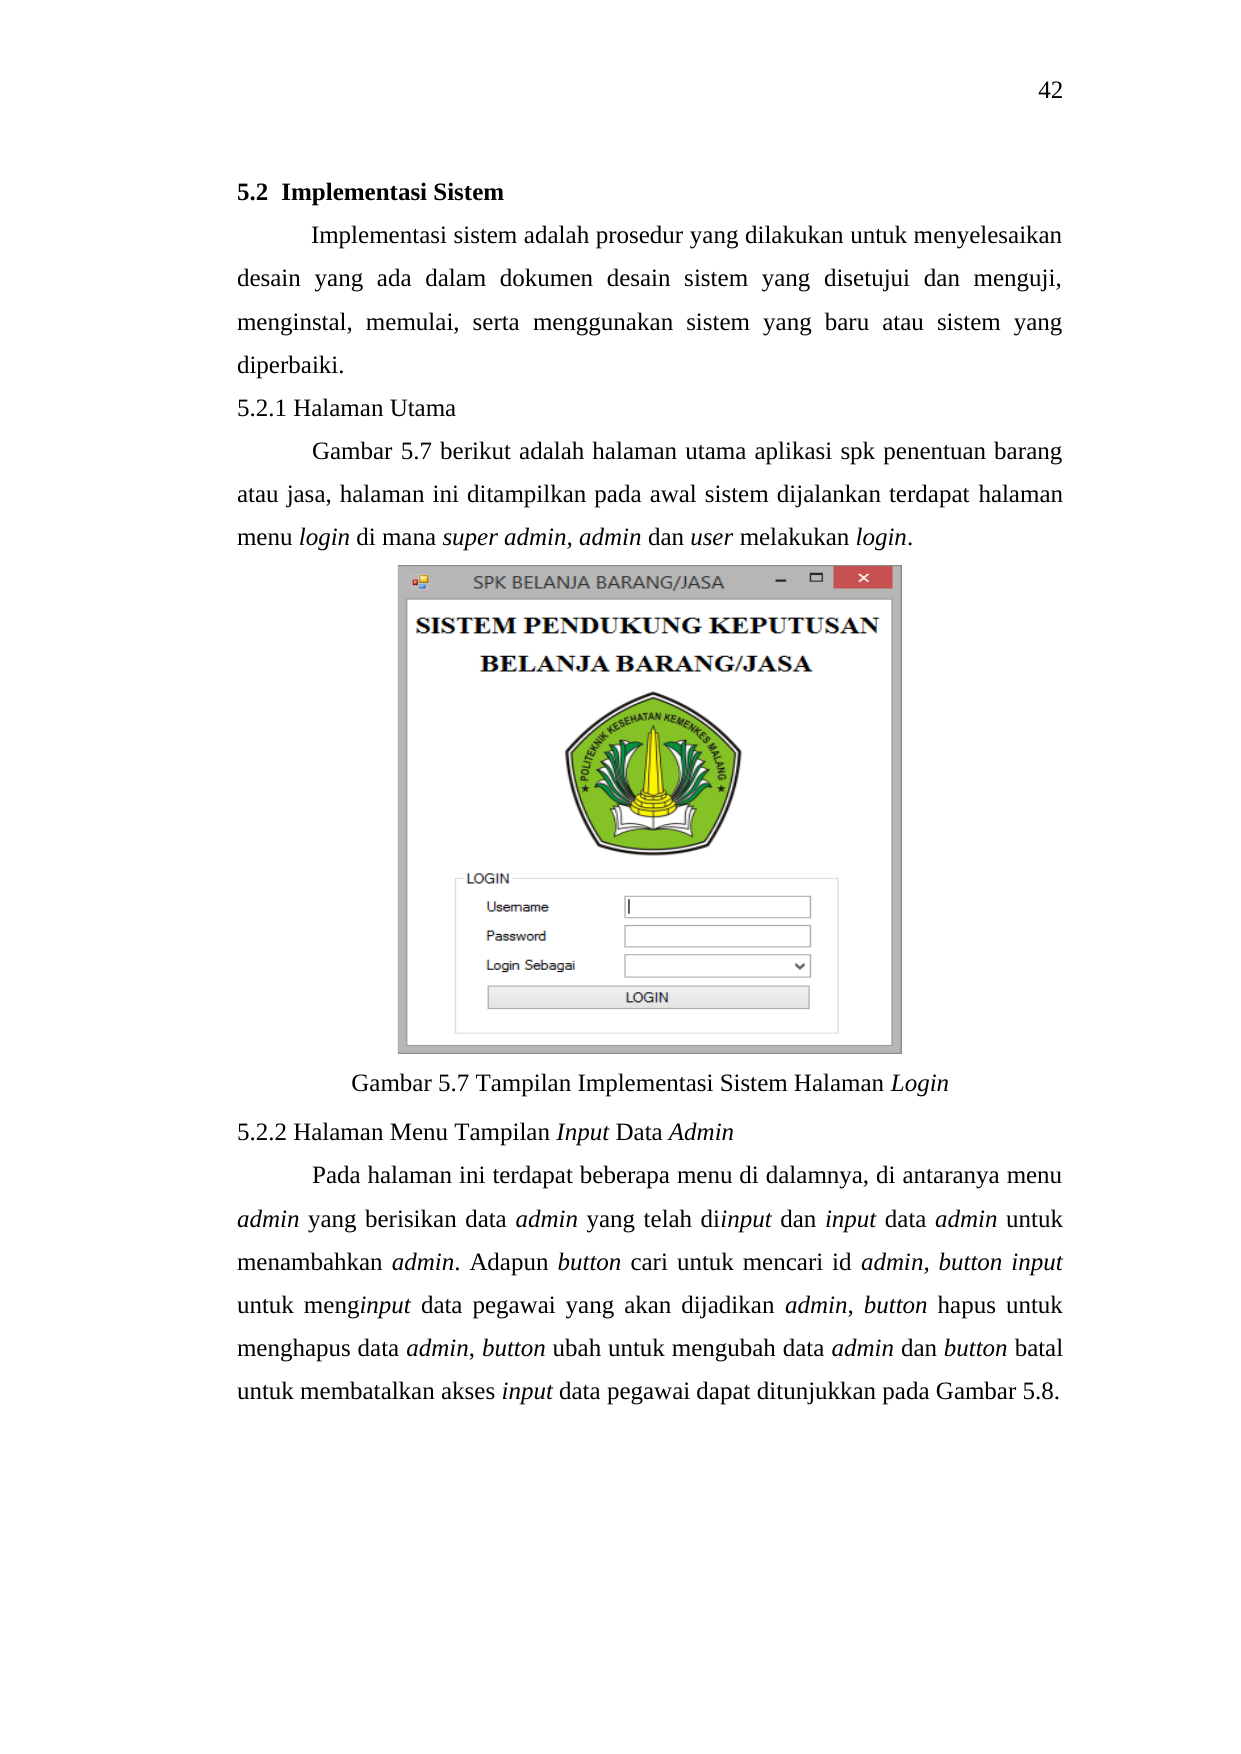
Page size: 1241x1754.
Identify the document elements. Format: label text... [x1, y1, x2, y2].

text Gambar 5.7 Tampilan Implementasi Sistem Halaman Login [237, 1068, 1063, 1097]
text Pada halaman ini terdapat beberapa menu di dalamnya, di antaranya menu admin yang berisikan data admin yang telah diinput dan input data admin untuk menambahkan admin. Adapun button cari untuk mencari id admin, button input untuk menginput data pegawai yang akan dijadikan admin, button hapus untuk menghapus data admin, button ubah untuk mengubah data admin dan button batal untuk membatalkan akses input data pegawai dapat ditunjukkan pada Gambar 5.8. [237, 1161, 1063, 1405]
text Gambar 5.7 berikut adalah halaman utama aplikasi spk penentuan barang atau jasa, halaman ini ditampilkan pada awal sistem dijalankan terdapat halaman menu login di mana super admin, admin dan user melakukan login. [237, 436, 1063, 551]
text 5.2.1 Halaman Utama [237, 393, 1063, 422]
picture [397, 565, 902, 1054]
text 5.2.2 Halaman Menu Tampilan Input Data Admin [237, 1117, 1063, 1146]
subtitle Implementasi Sistem [237, 177, 1063, 206]
list Implementasi sistem adalah prosedur yang dilakukan untuk menyelesaikan desain yang ada dalam dokumen desain sistem yang disetujui dan menguji, menginstal, memulai, serta menggunakan sistem yang baru atau sistem yang diperbaiki. [237, 220, 1063, 378]
